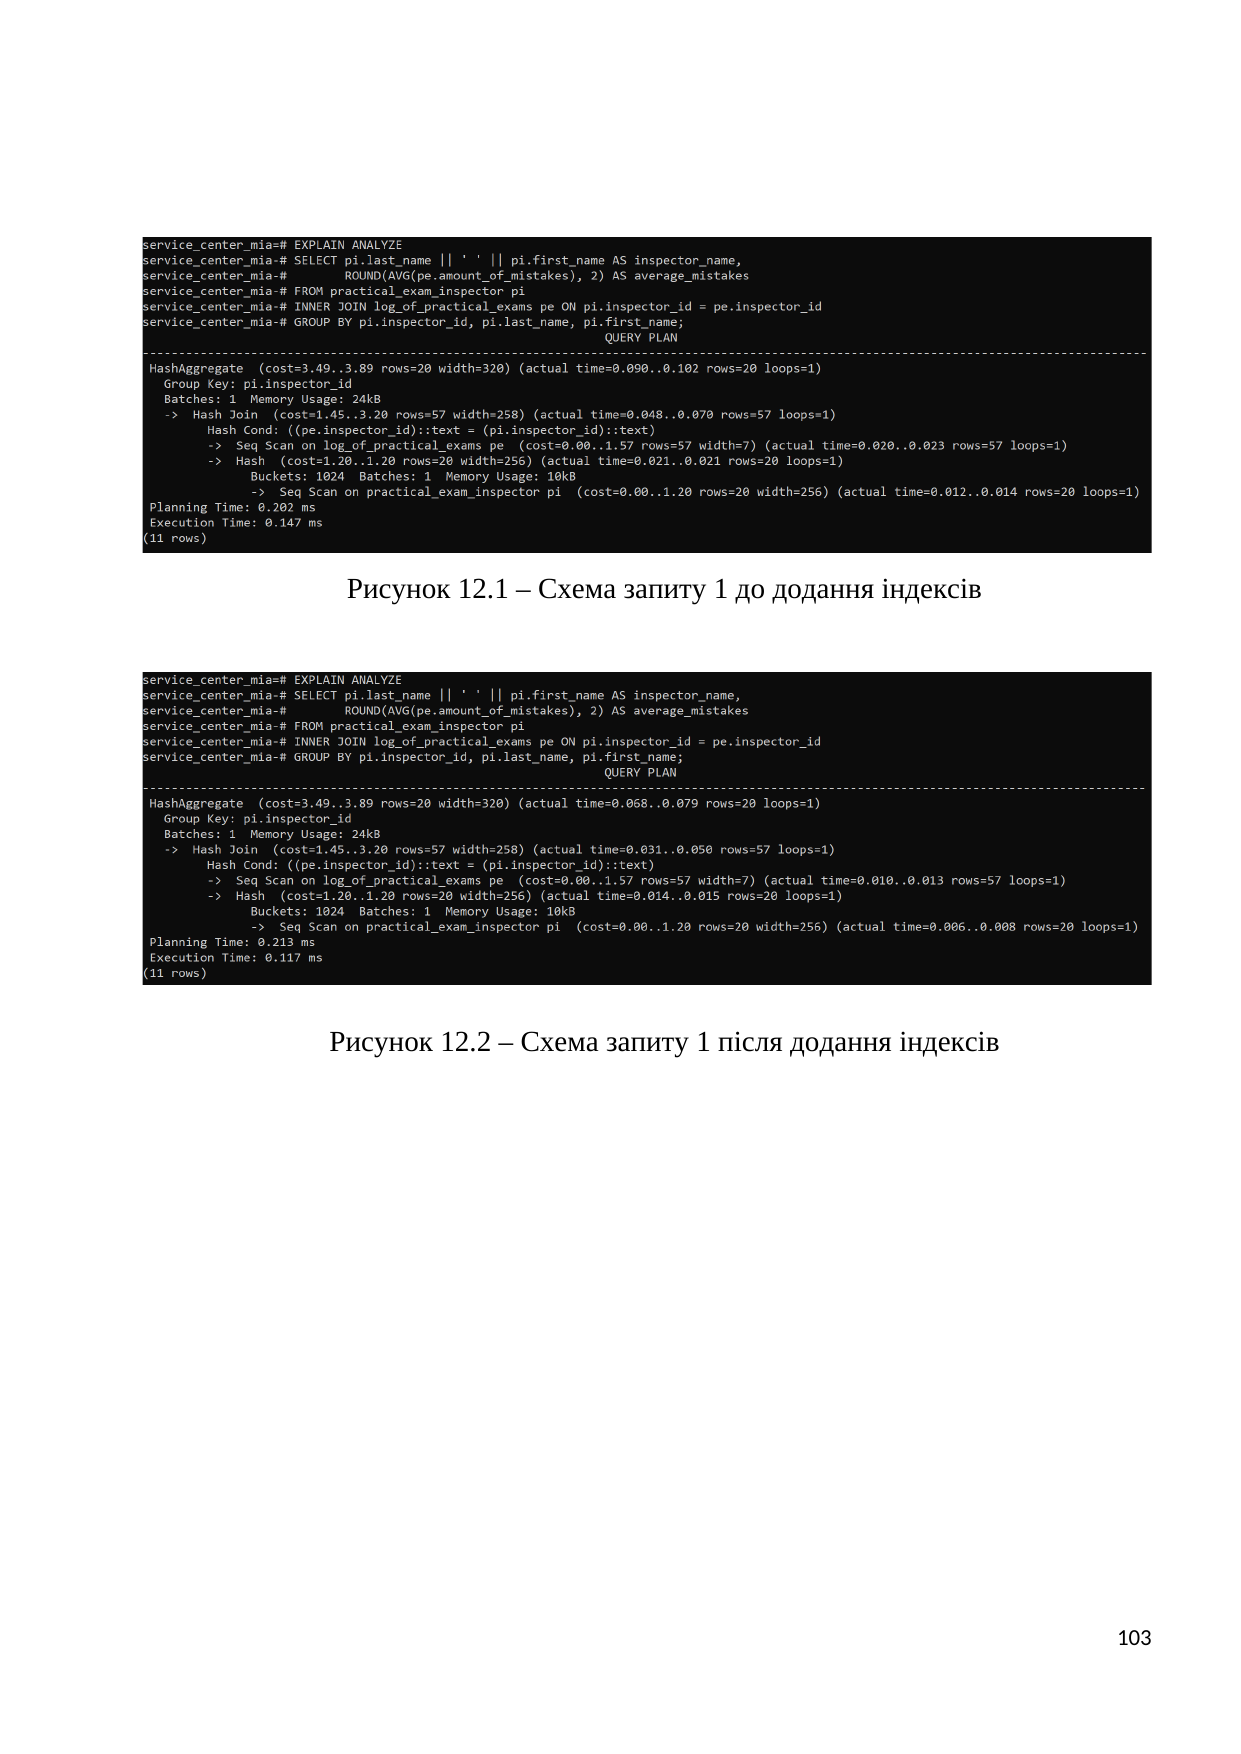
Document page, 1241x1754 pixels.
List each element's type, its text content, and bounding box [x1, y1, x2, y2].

picture [142, 237, 1152, 553]
picture [142, 672, 1152, 985]
text Рисунок 12.2 – Схема запиту 1 після додання індексів [177, 1024, 1152, 1057]
text Рисунок 12.1 – Схема запиту 1 до додання індексів [177, 571, 1152, 604]
